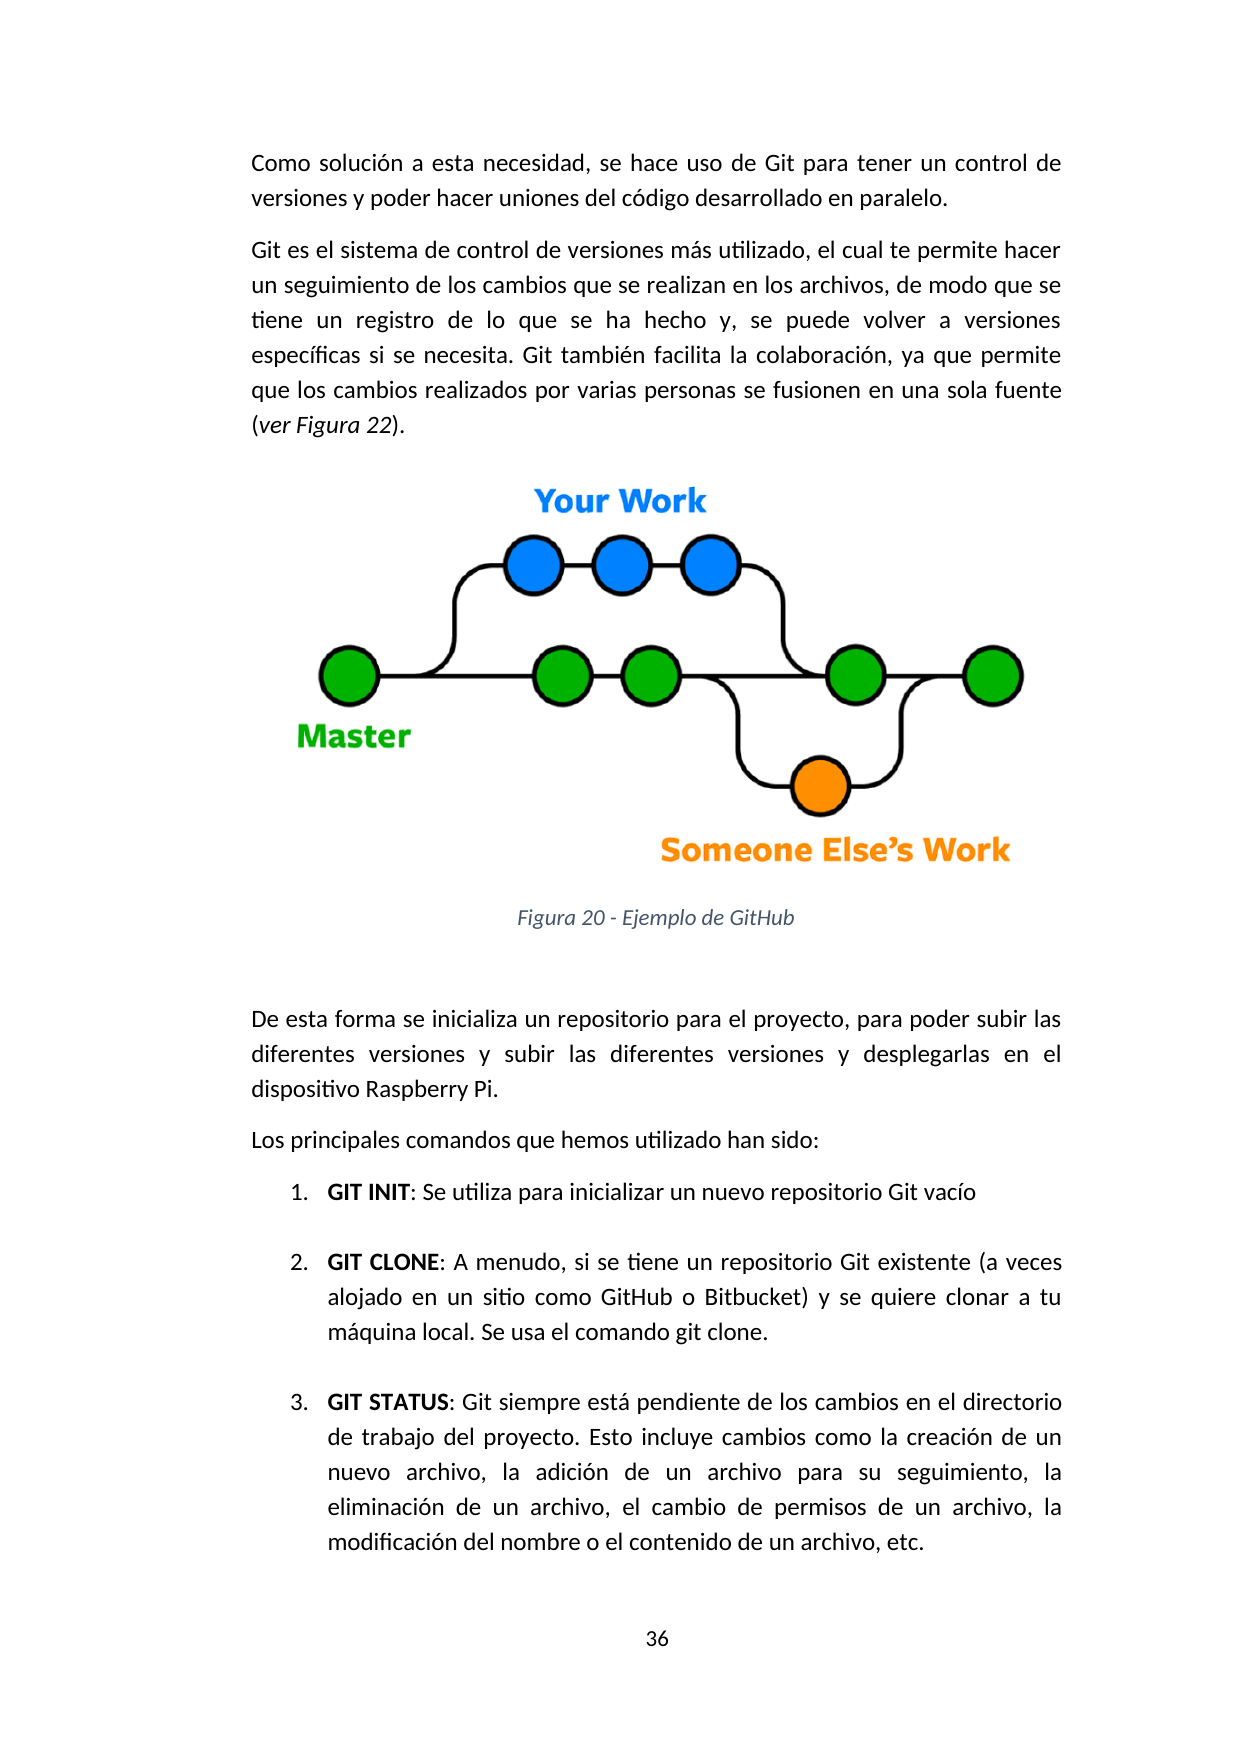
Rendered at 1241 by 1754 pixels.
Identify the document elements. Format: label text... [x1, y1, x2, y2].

text Git es el sistema de control de versiones más utilizado, el cual te permite hacer un seguimiento de los cambios que se realizan en los archivos, de modo que se tiene un registro de lo que se ha hecho y, se puede volver a versiones específicas si se necesita. Git también facilita la colaboración, ya que permite que los cambios realizados por varias personas se fusionen en una sola fuente (ver Figura 22). [251, 234, 1063, 440]
text De esta forma se inicializa un repositorio para el proyecto, para poder subir las diferentes versiones y subir las diferentes versiones y desplegarlas en el dispositivo Raspberry Pi. [251, 1003, 1063, 1103]
list GIT CLONE: A menudo, si se tiene un repositorio Git existente (a veces alojado en un sitio como GitHub o Bitbucket) y se quiere clonar a tu máquina local. Se usa el comando git clone. [290, 1246, 1063, 1347]
text Como solución a esta necesidad, se hace uso de Git para tener un control de versiones y poder hacer uniones del código desarrollado en paralelo. [251, 148, 1063, 213]
list GIT INIT: Se utiliza para inicializar un nuevo repositorio Git vacío [290, 1176, 1063, 1207]
picture [276, 458, 1038, 882]
list GIT STATUS: Git siempre está pendiente de los cambios en el directorio de trabajo del proyecto. Esto incluye cambios como la creación de un nuevo archivo, la adición de un archivo para su seguimiento, la eliminación de un archivo, el cambio de permisos de un archivo, la modificación del nombre o el contenido de un archivo, etc. [290, 1386, 1063, 1557]
text Los principales comandos que hemos utilizado han sido: [251, 1124, 1063, 1155]
